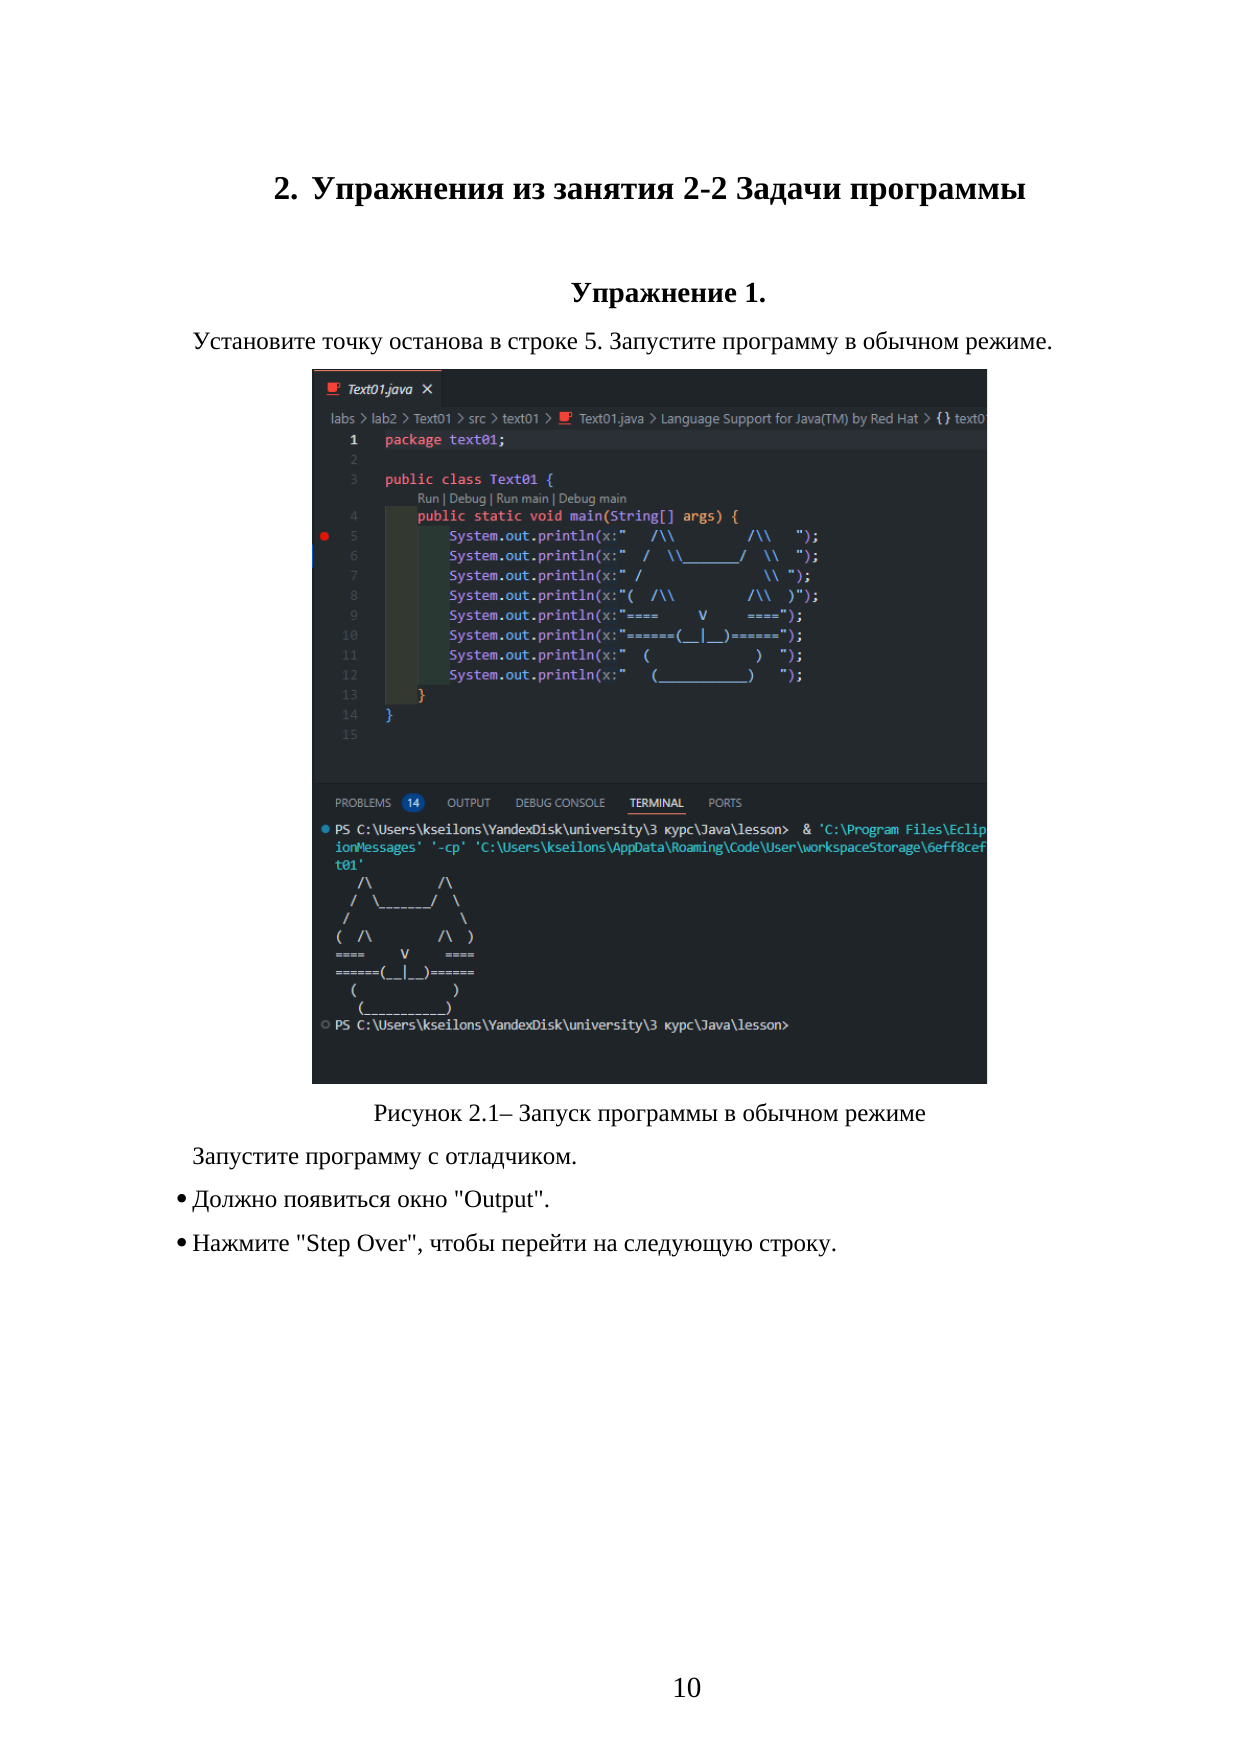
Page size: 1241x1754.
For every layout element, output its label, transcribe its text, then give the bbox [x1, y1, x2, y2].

text Установите точку останова в строке 5. Запустите программу в обычном режиме. [118, 326, 1181, 355]
text Должно появиться окно "Output". [118, 1184, 1181, 1213]
subtitle Упражнения из занятия 2-2 Задачи программы [118, 168, 1181, 206]
text Запустите программу с отладчиком. [118, 1141, 1181, 1170]
text Нажмите "Step Over", чтобы перейти на следующую строку. [118, 1228, 1181, 1256]
picture [312, 369, 988, 1084]
text Упражнение 1. [155, 276, 1181, 309]
text Рисунок 2.1– Запуск программы в обычном режиме [118, 1098, 1181, 1127]
